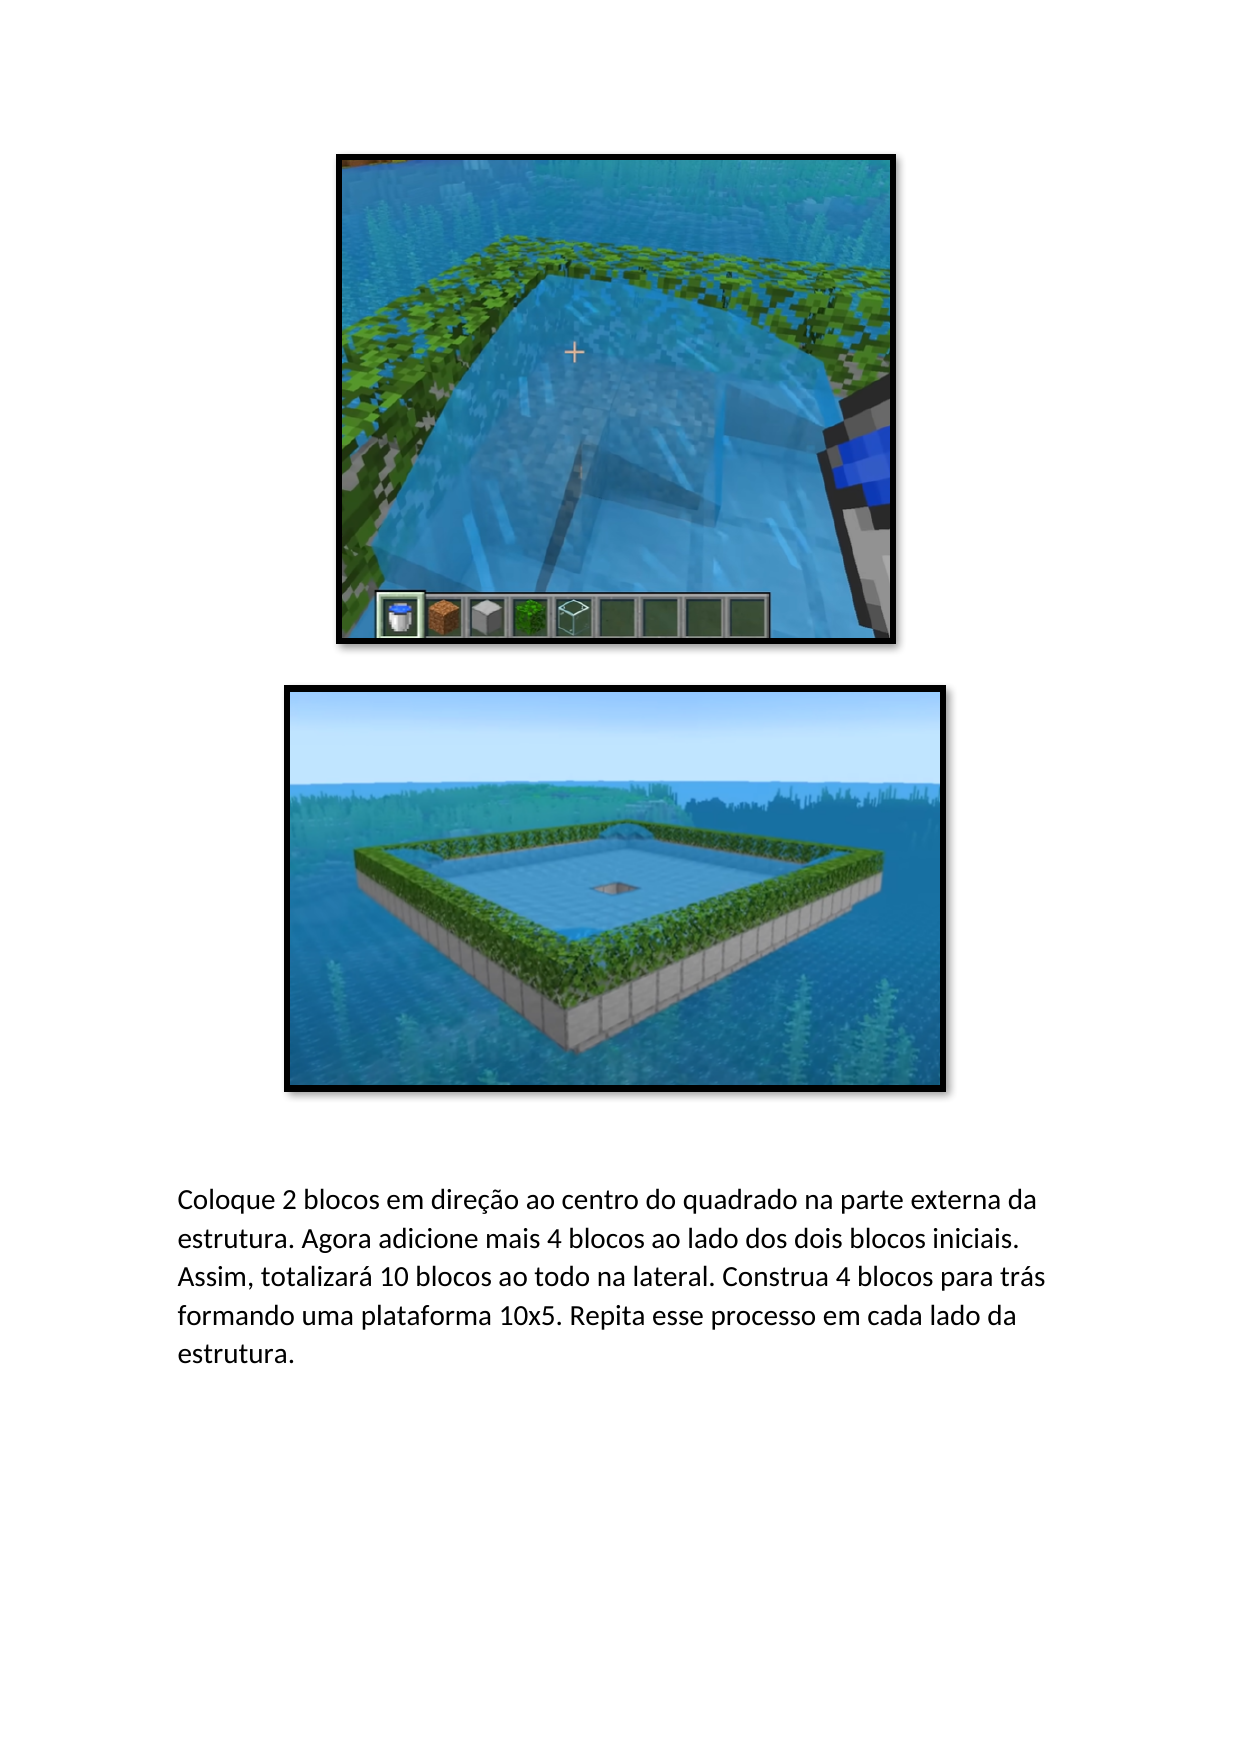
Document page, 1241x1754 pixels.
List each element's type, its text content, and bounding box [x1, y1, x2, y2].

text Coloque 2 blocos em direção ao centro do quadrado na parte externa da estrutura. Agora adicione mais 4 blocos ao lado dos dois blocos iniciais. Assim, totalizará 10 blocos ao todo na lateral. Construa 4 blocos para trás formando uma plataforma 10x5. Repita esse processo em cada lado da estrutura. [177, 1181, 1063, 1371]
picture [342, 160, 890, 638]
picture [290, 692, 940, 1085]
